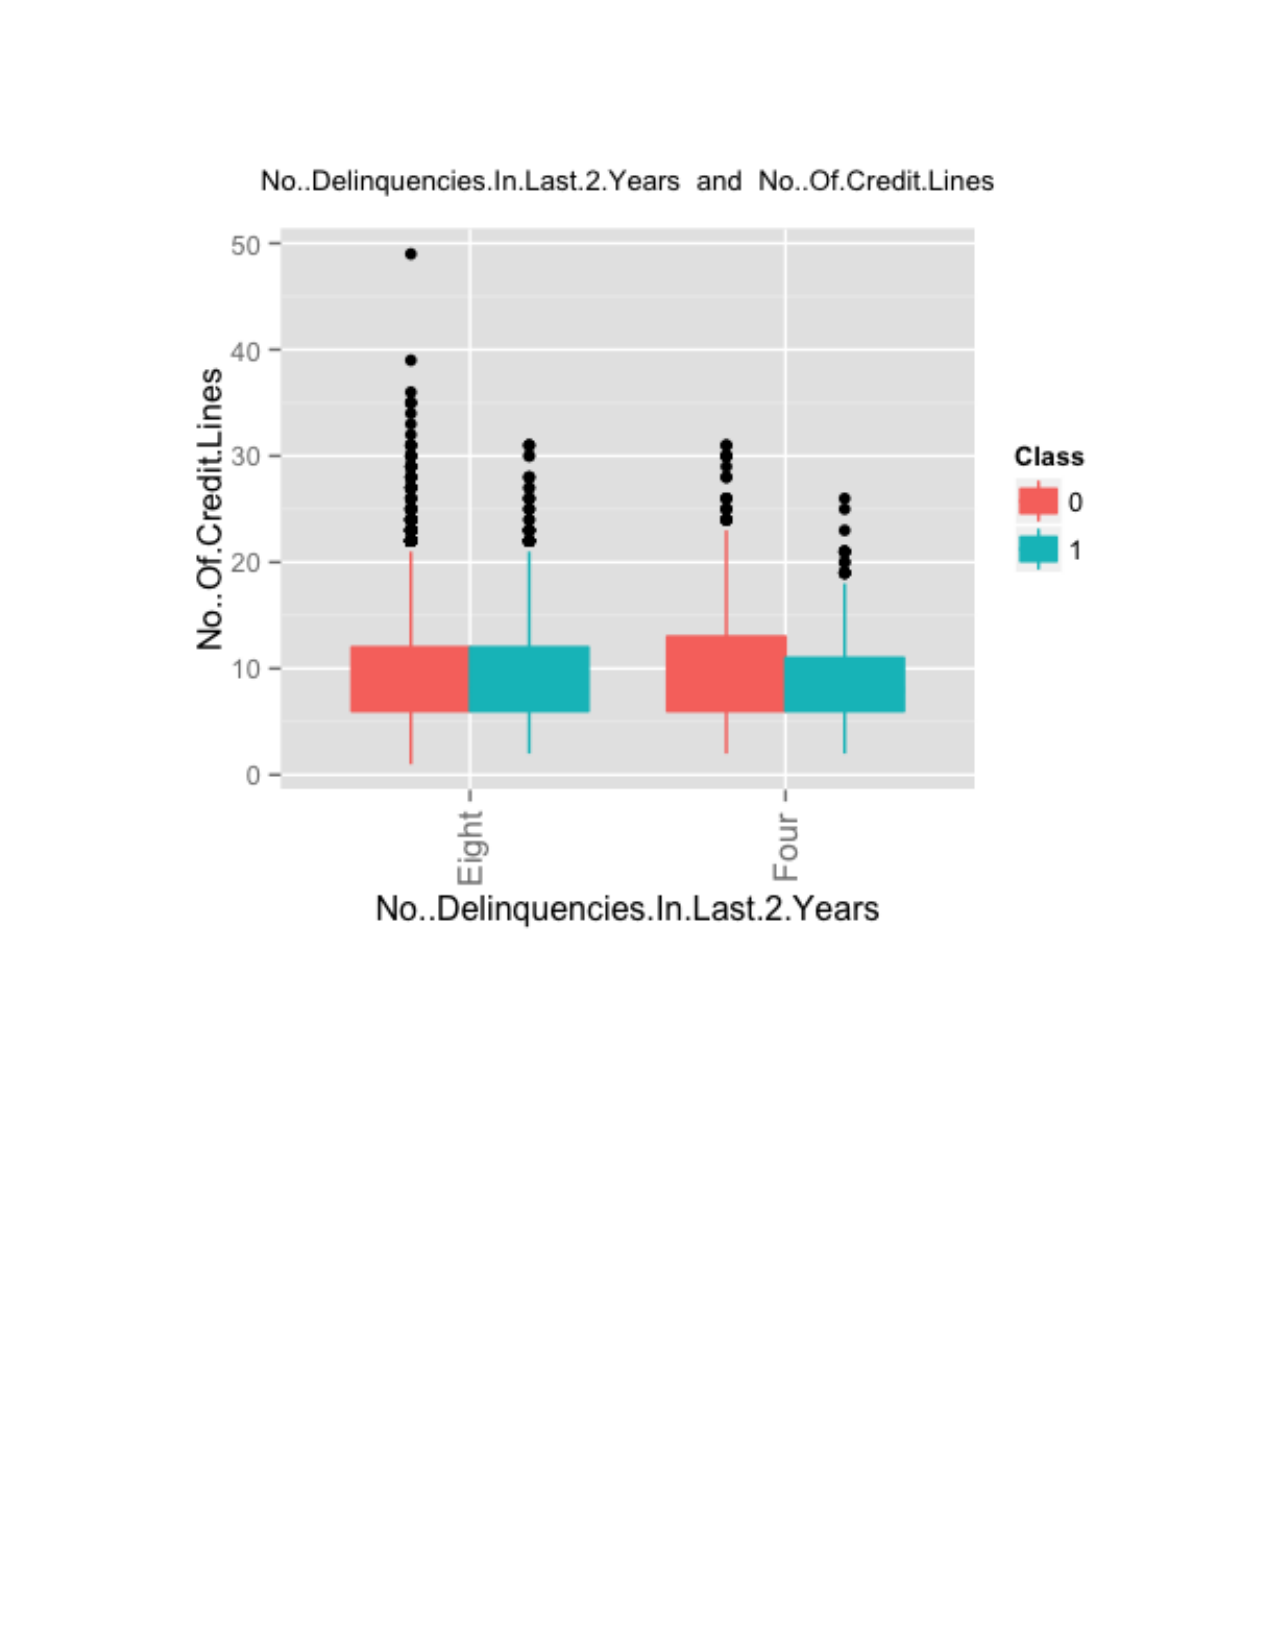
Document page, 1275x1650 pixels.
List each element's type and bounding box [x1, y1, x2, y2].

picture [168, 150, 1169, 950]
